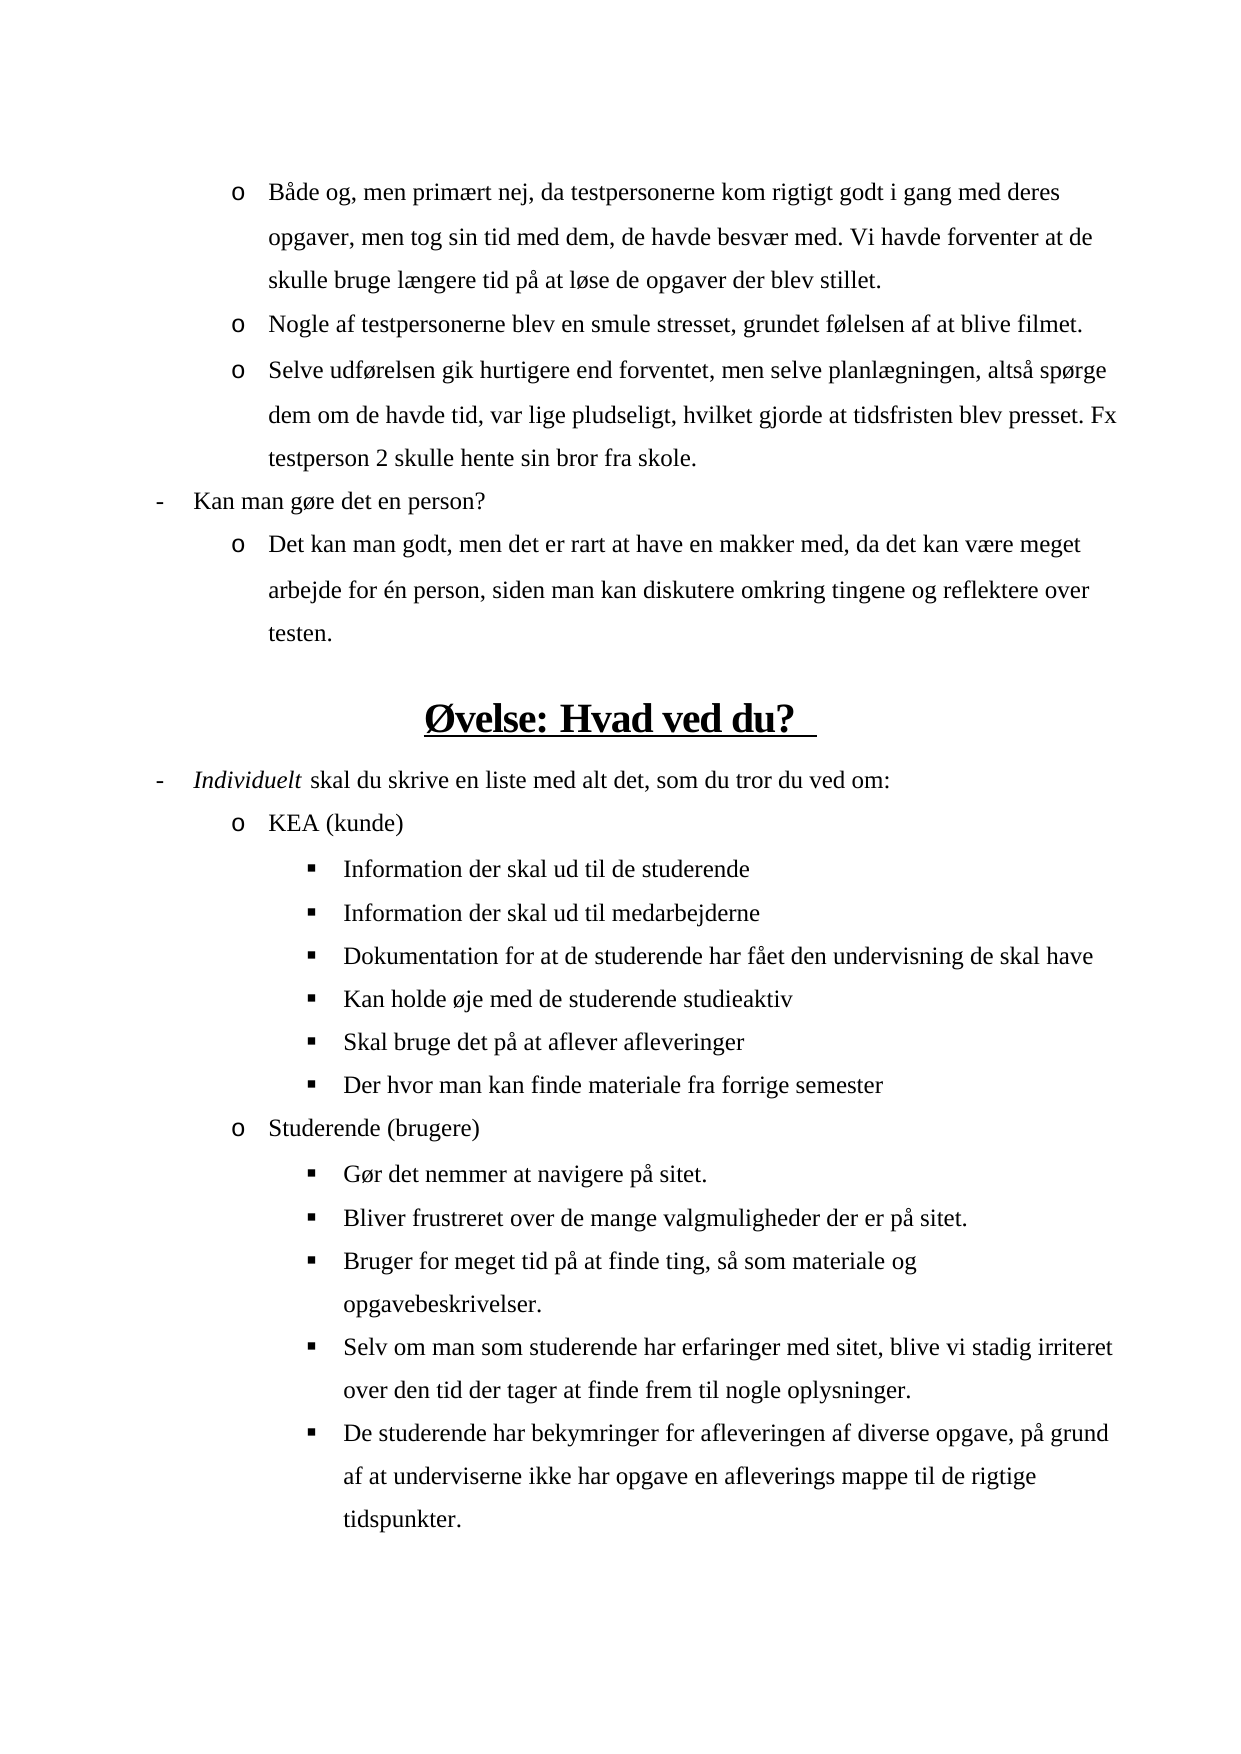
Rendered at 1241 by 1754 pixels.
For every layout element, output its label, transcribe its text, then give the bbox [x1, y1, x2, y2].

list Kan man gøre det en person? [156, 486, 1122, 515]
list KEA (kunde) [231, 808, 1122, 839]
list Kan holde øje med de studerende studieaktiv [306, 984, 1122, 1013]
list Skal bruge det på at aflever afleveringer [306, 1027, 1122, 1056]
list Information der skal ud til de studerende [306, 854, 1122, 883]
list Dokumentation for at de studerende har fået den undervisning de skal have [306, 941, 1122, 969]
title Øvelse: Hvad ved du? [118, 693, 1122, 741]
list Bruger for meget tid på at finde ting, så som materiale og opgavebeskrivelser. [306, 1246, 1122, 1318]
list Selv om man som studerende har erfaringer med sitet, blive vi stadig irriteret over den tid der tager at finde frem til nogle oplysninger. [306, 1332, 1122, 1404]
list Information der skal ud til medarbejderne [306, 898, 1122, 926]
list Individuelt skal du skrive en liste med alt det, som du tror du ved om: [156, 765, 1122, 794]
list De studerende har bekymringer for afleveringen af diverse opgave, på grund af at underviserne ikke har opgave en afleverings mappe til de rigtige tidspunkter. [306, 1418, 1122, 1533]
list Gør det nemmer at navigere på sitet. [306, 1159, 1122, 1188]
list Det kan man godt, men det er rart at have en makker med, da det kan være meget arbejde for én person, siden man kan diskutere omkring tingene og reflektere over testen. [231, 529, 1122, 647]
list Både og, men primært nej, da testpersonerne kom rigtigt godt i gang med deres opgaver, men tog sin tid med dem, de havde besvær med. Vi havde forventer at de skulle bruge længere tid på at løse de opgaver der blev stillet. [231, 177, 1122, 294]
list Studerende (brugere) [231, 1113, 1122, 1144]
list Bliver frustreret over de mange valgmuligheder der er på sitet. [306, 1203, 1122, 1231]
list Selve udførelsen gik hurtigere end forventet, men selve planlægningen, altså spørge dem om de havde tid, var lige pludseligt, hvilket gjorde at tidsfristen blev presset. Fx testperson 2 skulle hente sin bror fra skole. [231, 355, 1122, 472]
list Der hvor man kan finde materiale fra forrige semester [306, 1070, 1122, 1099]
list Nogle af testpersonerne blev en smule stresset, grundet følelsen af at blive filmet. [231, 309, 1122, 339]
